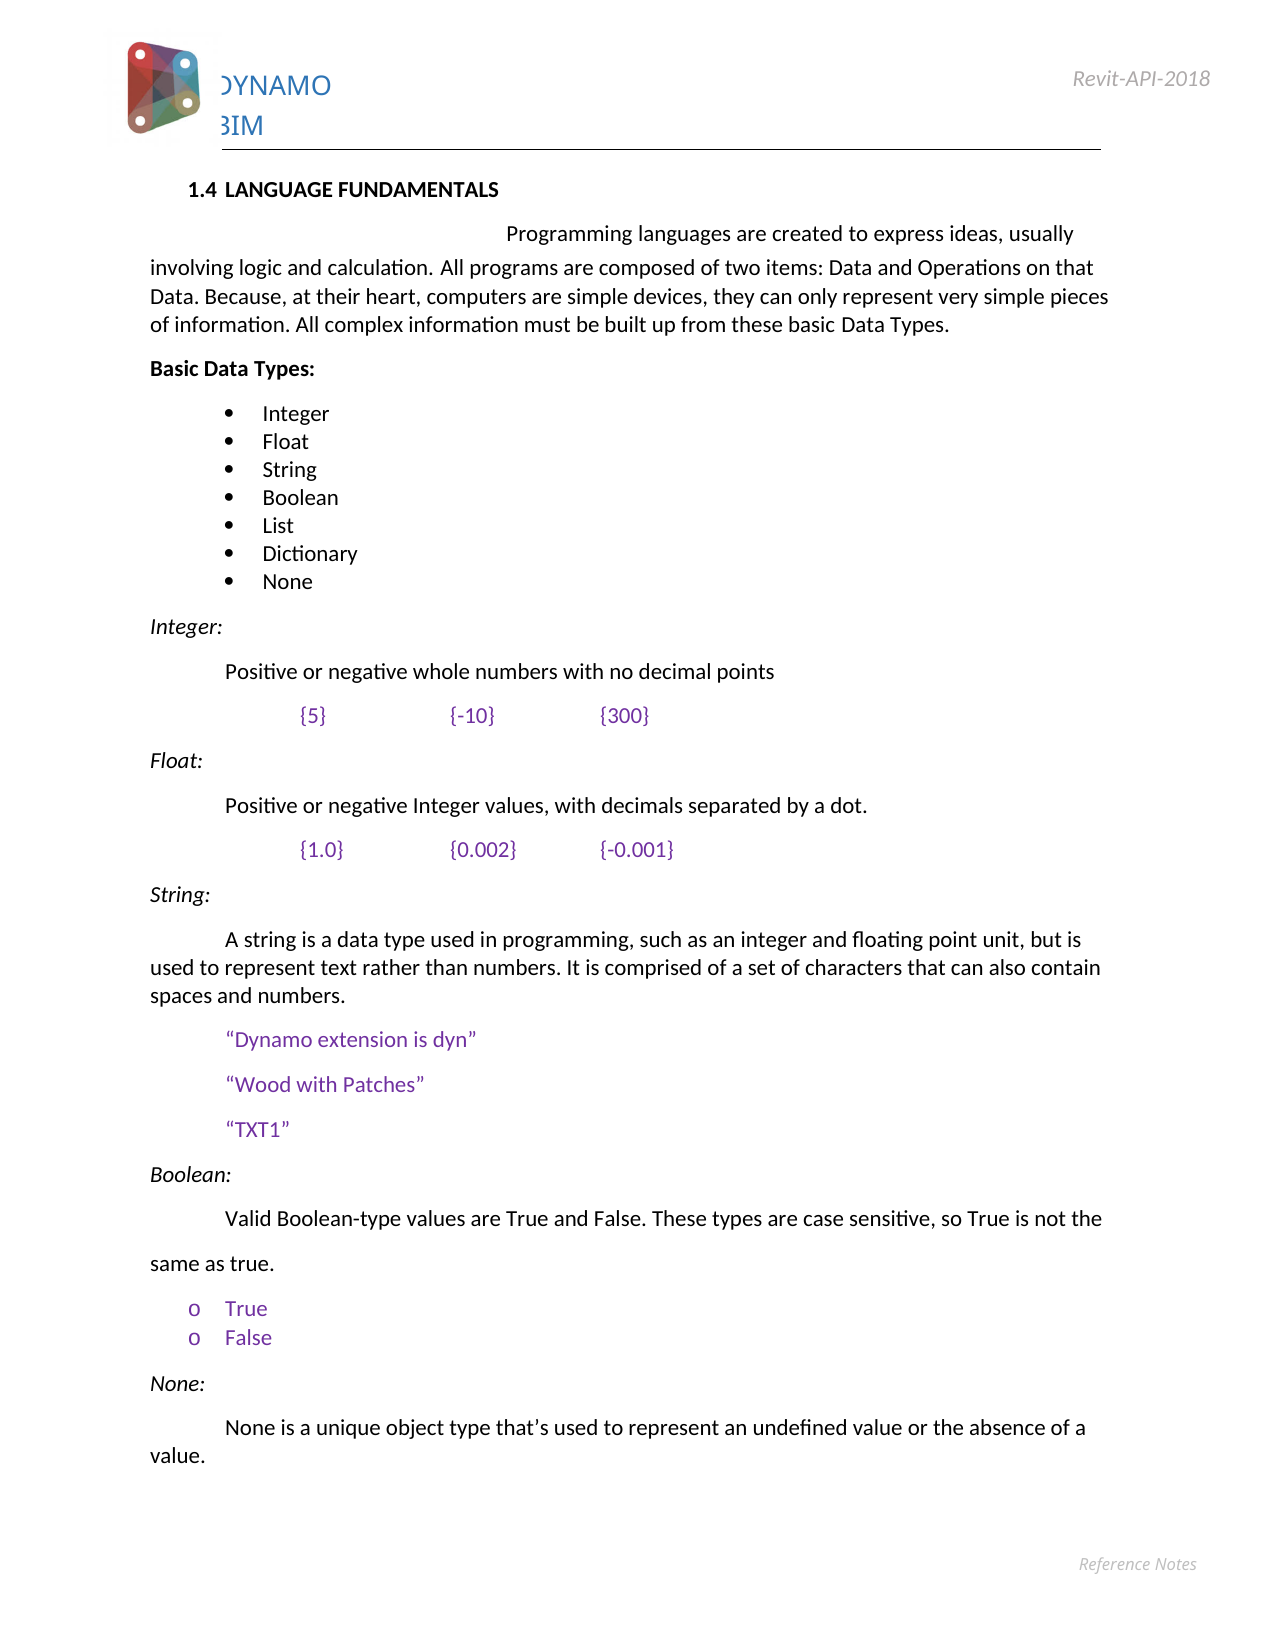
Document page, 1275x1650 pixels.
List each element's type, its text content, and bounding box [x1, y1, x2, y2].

text Programming languages are created to express ideas, usually involving logic and calculation. All programs are composed of two items: Data and Operations on that Data. Because, at their heart, computers are simple devices, they can only represent very simple pieces of information. All complex information must be built up from these basic Data Types. [150, 219, 1125, 338]
list LANGUAGE FUNDAMENTALS [187, 175, 1125, 203]
list None [225, 567, 1125, 595]
picture [103, 28, 222, 147]
text Valid Boolean-type values are True and False. These types are case sensitive, so True is not the [150, 1204, 1125, 1232]
text A string is a data type used in programming, such as an integer and floating point unit, but is used to represent text rather than numbers. It is comprised of a set of characters that can also contain spaces and numbers. [150, 925, 1125, 1009]
list Float [225, 427, 1125, 455]
list Dictionary [225, 539, 1125, 567]
list Boolean [225, 483, 1125, 511]
text Boolean: [150, 1160, 1125, 1188]
text Integer: [150, 612, 1125, 640]
text “Wood with Patches” [150, 1070, 1125, 1098]
text same as true. [150, 1249, 1125, 1277]
text None is a unique object type that’s used to represent an undefined value or the absence of a value. [150, 1413, 1125, 1469]
text “Dynamo extension is dyn” [150, 1026, 1125, 1054]
text String: [150, 880, 1125, 908]
text Positive or negative whole numbers with no decimal points [150, 657, 1125, 685]
text Basic Data Types: [150, 354, 1125, 383]
text Float: [150, 746, 1125, 774]
text “TXT1” [150, 1115, 1125, 1143]
list String [225, 455, 1125, 483]
text {1.0} {0.002} {-0.001} [150, 836, 1125, 863]
text Positive or negative Integer values, with decimals separated by a dot. [150, 791, 1125, 819]
text None: [150, 1369, 1125, 1397]
text {5} {-10} {300} [225, 701, 1125, 729]
list List [225, 511, 1125, 539]
list False [187, 1323, 1125, 1352]
list Integer [225, 399, 1125, 427]
list True [187, 1294, 1125, 1323]
